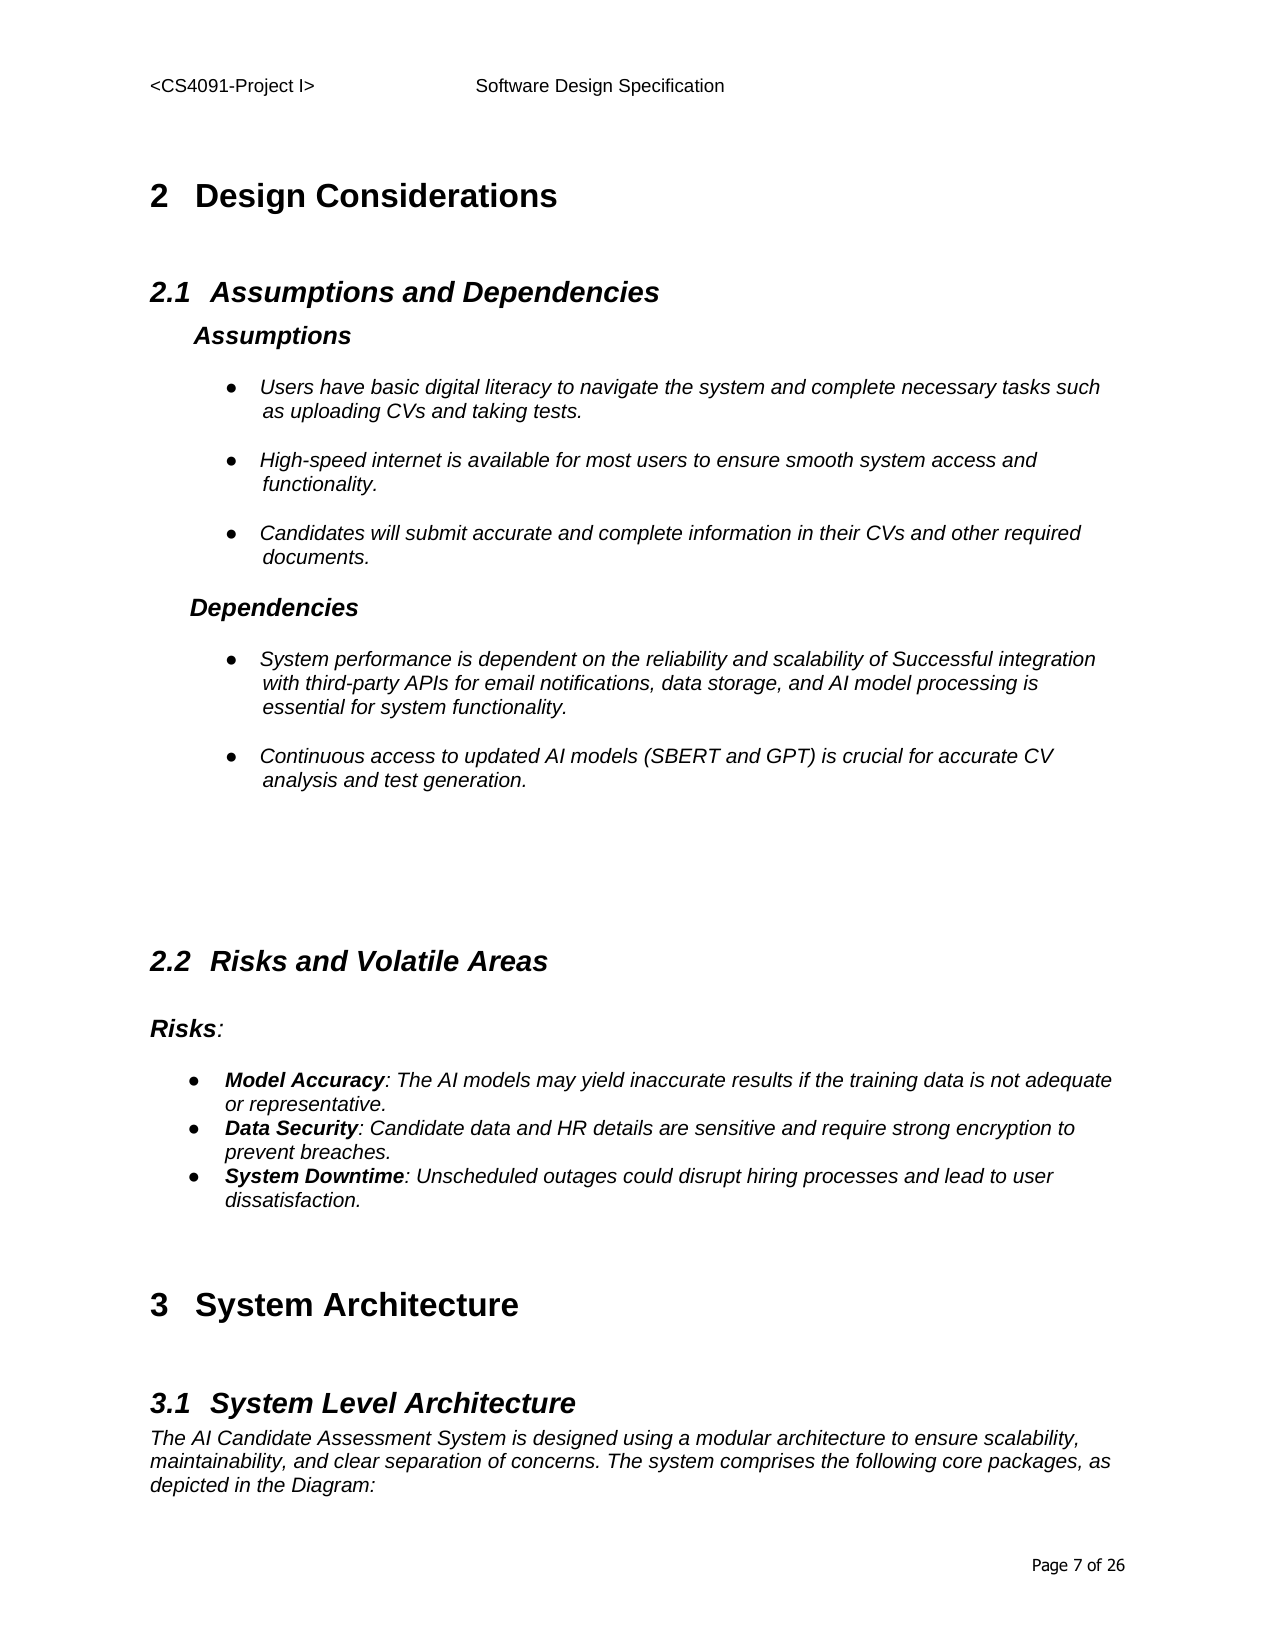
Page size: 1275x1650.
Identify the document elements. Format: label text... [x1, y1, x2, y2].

list Data Security: Candidate data and HR details are sensitive and require strong encryption to prevent breaches. [187, 1116, 1125, 1163]
subtitle System Level Architecture [150, 1386, 1125, 1419]
text ● Candidates will submit accurate and complete information in their CVs and other required documents. [225, 521, 1125, 568]
text Assumptions [189, 321, 1125, 350]
subtitle Risks and Volatile Areas [150, 944, 1125, 977]
text ● Users have basic digital literacy to navigate the system and complete necessary tasks such as uploading CVs and taking tests. [225, 375, 1125, 423]
subtitle Assumptions and Dependencies [150, 275, 1125, 308]
list Model Accuracy: The AI models may yield inaccurate results if the training data is not adequate or representative. [187, 1068, 1125, 1116]
text Dependencies [189, 593, 1125, 622]
subtitle System Architecture [150, 1285, 1125, 1324]
text ● Continuous access to updated AI models (SBERT and GPT) is crucial for accurate CV analysis and test generation. [225, 744, 1125, 792]
subtitle Design Considerations [150, 176, 1125, 215]
text The AI Candidate Assessment System is designed using a modular architecture to ensure scalability, maintainability, and clear separation of concerns. The system comprises the following core packages, as depicted in the Diagram: [150, 1425, 1125, 1497]
text ● High-speed internet is available for most users to ensure smooth system access and functionality. [225, 448, 1125, 496]
text ● System performance is dependent on the reliability and scalability of Successful integration with third-party APIs for email notifications, data storage, and AI model processing is essential for system functionality. [225, 647, 1125, 719]
list System Downtime: Unscheduled outages could disrupt hiring processes and lead to user dissatisfaction. [187, 1163, 1125, 1211]
text Risks: [150, 1014, 1125, 1043]
